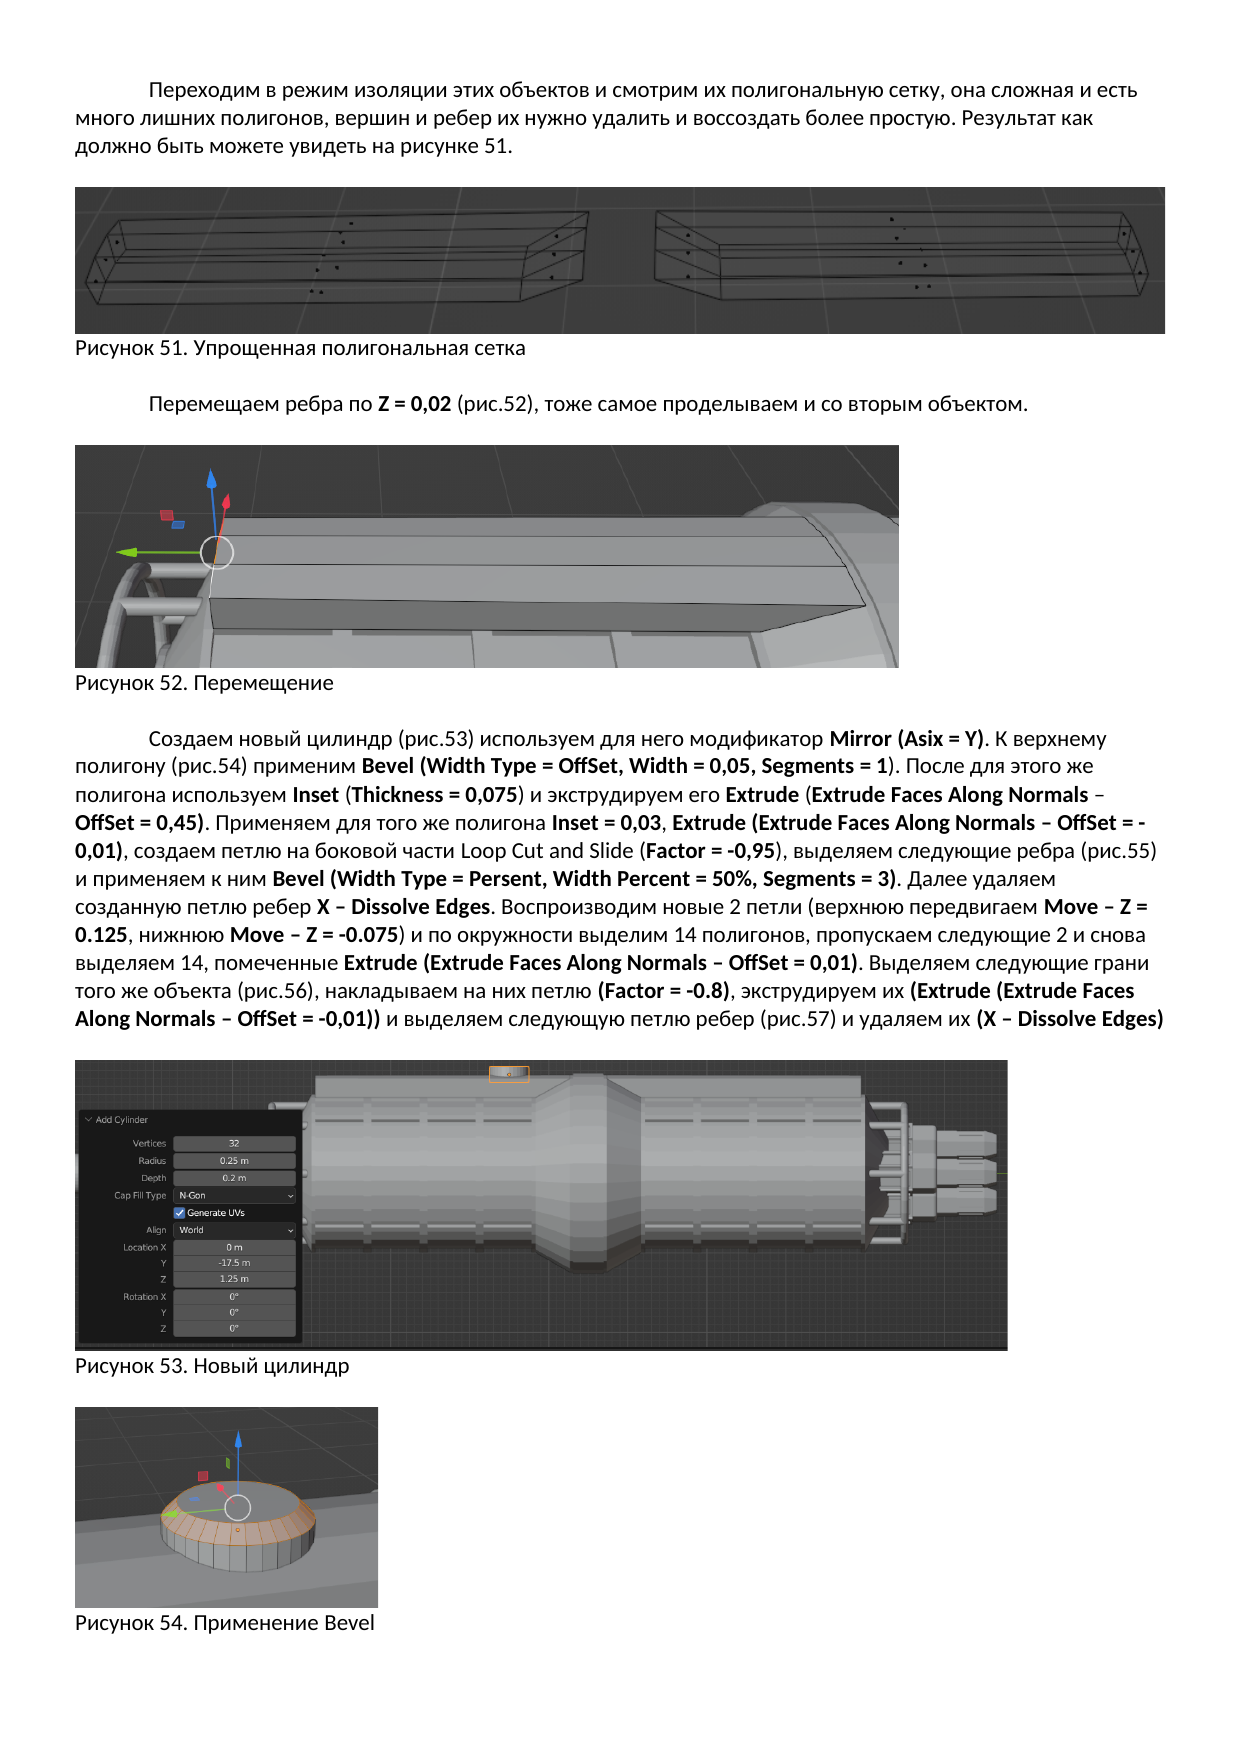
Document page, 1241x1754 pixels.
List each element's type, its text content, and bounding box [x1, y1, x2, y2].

text Переходим в режим изоляции этих объектов и смотрим их полигональную сетку, она сложная и есть много лишних полигонов, вершин и ребер их нужно удалить и воссоздать более простую. Результат как должно быть можете увидеть на рисунке 51. [75, 75, 1165, 159]
text Рисунок 54. Применение Bevel [75, 1608, 1165, 1636]
picture [75, 1407, 379, 1608]
text Перемещаем ребра по Z = 0,02 (рис.52), тоже самое проделываем и со вторым объектом. [75, 389, 1165, 417]
picture [75, 1060, 1008, 1351]
picture [75, 445, 899, 668]
picture [75, 187, 1166, 334]
text Рисунок 53. Новый цилиндр [75, 1351, 1165, 1379]
text Создаем новый цилиндр (рис.53) используем для него модификатор Mirror (Asix = Y). К верхнему полигону (рис.54) применим Bevel (Width Type = OffSet, Width = 0,05, Segments = 1). После для этого же полигона используем Inset (Thickness = 0,075) и экструдируем его Extrude (Extrude Faces Along Normals – OffSet = 0,45). Применяем для того же полигона Inset = 0,03, Extrude (Extrude Faces Along Normals – OffSet = -0,01), создаем петлю на боковой части Loop Cut and Slide (Factor = -0,95), выделяем следующие ребра (рис.55) и применяем к ним Bevel (Width Type = Persent, Width Percent = 50%, Segments = 3). Далее удаляем созданную петлю ребер X – Dissolve Edges. Воспроизводим новые 2 петли (верхнюю передвигаем Move – Z = 0.125, нижнюю Move – Z = -0.075) и по окружности выделим 14 полигонов, пропускаем следующие 2 и снова выделяем 14, помеченные Extrude (Extrude Faces Along Normals – OffSet = 0,01). Выделяем следующие грани того же объекта (рис.56), накладываем на них петлю (Factor = -0.8), экструдируем их (Extrude (Extrude Faces Along Normals – OffSet = -0,01)) и выделяем следующую петлю ребер (рис.57) и удаляем их (X – Dissolve Edges) [75, 724, 1165, 1032]
text Рисунок 51. Упрощенная полигональная сетка [75, 334, 1165, 361]
text Рисунок 52. Перемещение [75, 668, 1165, 696]
